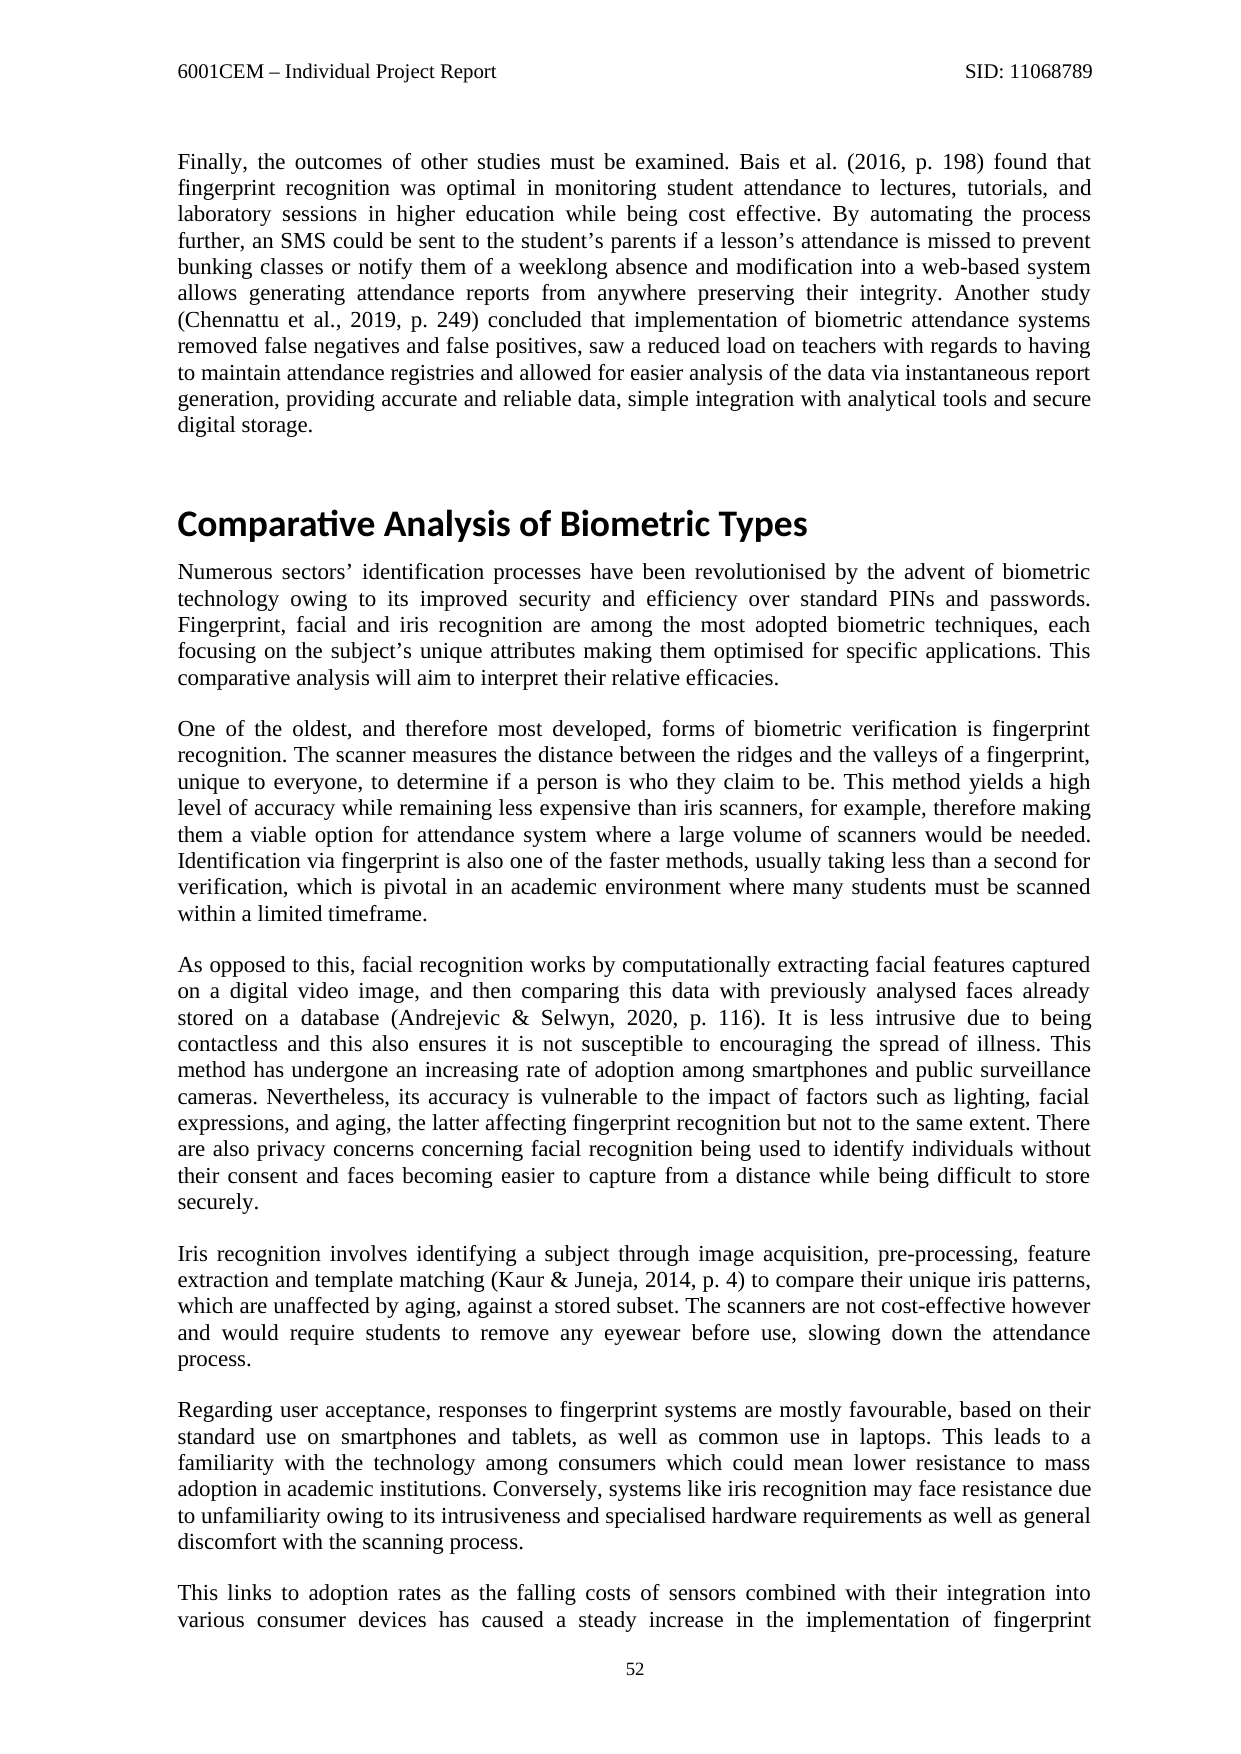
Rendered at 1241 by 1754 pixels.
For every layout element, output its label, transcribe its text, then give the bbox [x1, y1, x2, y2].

text Iris recognition involves identifying a subject through image acquisition, pre-processing, feature extraction and template matching (Kaur & Juneja, 2014, p. 4) to compare their unique iris patterns, which are unaffected by aging, against a stored subset. The scanners are not cost-effective however and would require students to remove any eyewear before use, slowing down the attendance process. [177, 1239, 1092, 1371]
text As opposed to this, facial recognition works by computationally extracting facial features captured on a digital video image, and then comparing this data with previously analysed faces already stored on a database (Andrejevic & Selwyn, 2020, p. 116). It is less intrusive due to being contactless and this also ensures it is not susceptible to encouraging the spread of illness. This method has undergone an increasing rate of adoption among smartphones and public surveillance cameras. Nevertheless, its accuracy is vulnerable to the impact of factors such as lighting, facial expressions, and aging, the latter affecting fingerprint recognition but not to the same extent. There are also privacy concerns concerning facial recognition being used to identify individuals without their consent and faces becoming easier to capture from a distance while being difficult to store securely. [177, 951, 1092, 1214]
text Finally, the outcomes of other studies must be examined. Bais et al. (2016, p. 198) found that fingerprint recognition was optimal in monitoring student attendance to lectures, tutorials, and laboratory sessions in higher education while being cost effective. By automating the process further, an SMS could be sent to the student’s parents if a lesson’s attendance is missed to prevent bunking classes or notify them of a weeklong absence and modification into a web-based system allows generating attendance reports from anywhere preserving their integrity. Another study (Chennattu et al., 2019, p. 249) concluded that implementation of biometric attendance systems removed false negatives and false positives, saw a reduced load on teachers with regards to having to maintain attendance registries and allowed for easier analysis of the data via instantaneous report generation, providing accurate and reliable data, simple integration with analytical tools and secure digital storage. [177, 148, 1092, 438]
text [177, 1579, 1092, 1632]
subtitle Comparative Analysis of Biometric Types [177, 500, 1092, 546]
text One of the oldest, and therefore most developed, forms of biometric verification is fingerprint recognition. The scanner measures the distance between the ridges and the valleys of a fingerprint, unique to everyone, to determine if a person is who they claim to be. This method yields a high level of accuracy while remaining less expensive than iris scanners, for example, therefore making them a viable option for attendance system where a large volume of scanners would be needed. Identification via fingerprint is also one of the faster methods, usually taking less than a second for verification, which is pivotal in an academic environment where many students must be scanned within a limited timeframe. [177, 715, 1092, 926]
text Numerous sectors’ identification processes have been revolutionised by the advent of biometric technology owing to its improved security and efficiency over standard PINs and passwords. Fingerprint, facial and iris recognition are among the most adopted biometric techniques, each focusing on the subject’s unique attributes making them optimised for specific applications. This comparative analysis will aim to interpret their relative efficacies. [177, 558, 1092, 690]
text Regarding user acceptance, responses to fingerprint systems are mostly favourable, based on their standard use on smartphones and tablets, as well as common use in laptops. This leads to a familiarity with the technology among consumers which could mean lower resistance to mass adoption in academic institutions. Conversely, systems like iris recognition may face resistance due to unfamiliarity owing to its intrusiveness and specialised hardware requirements as well as general discomfort with the scanning process. [177, 1396, 1092, 1554]
